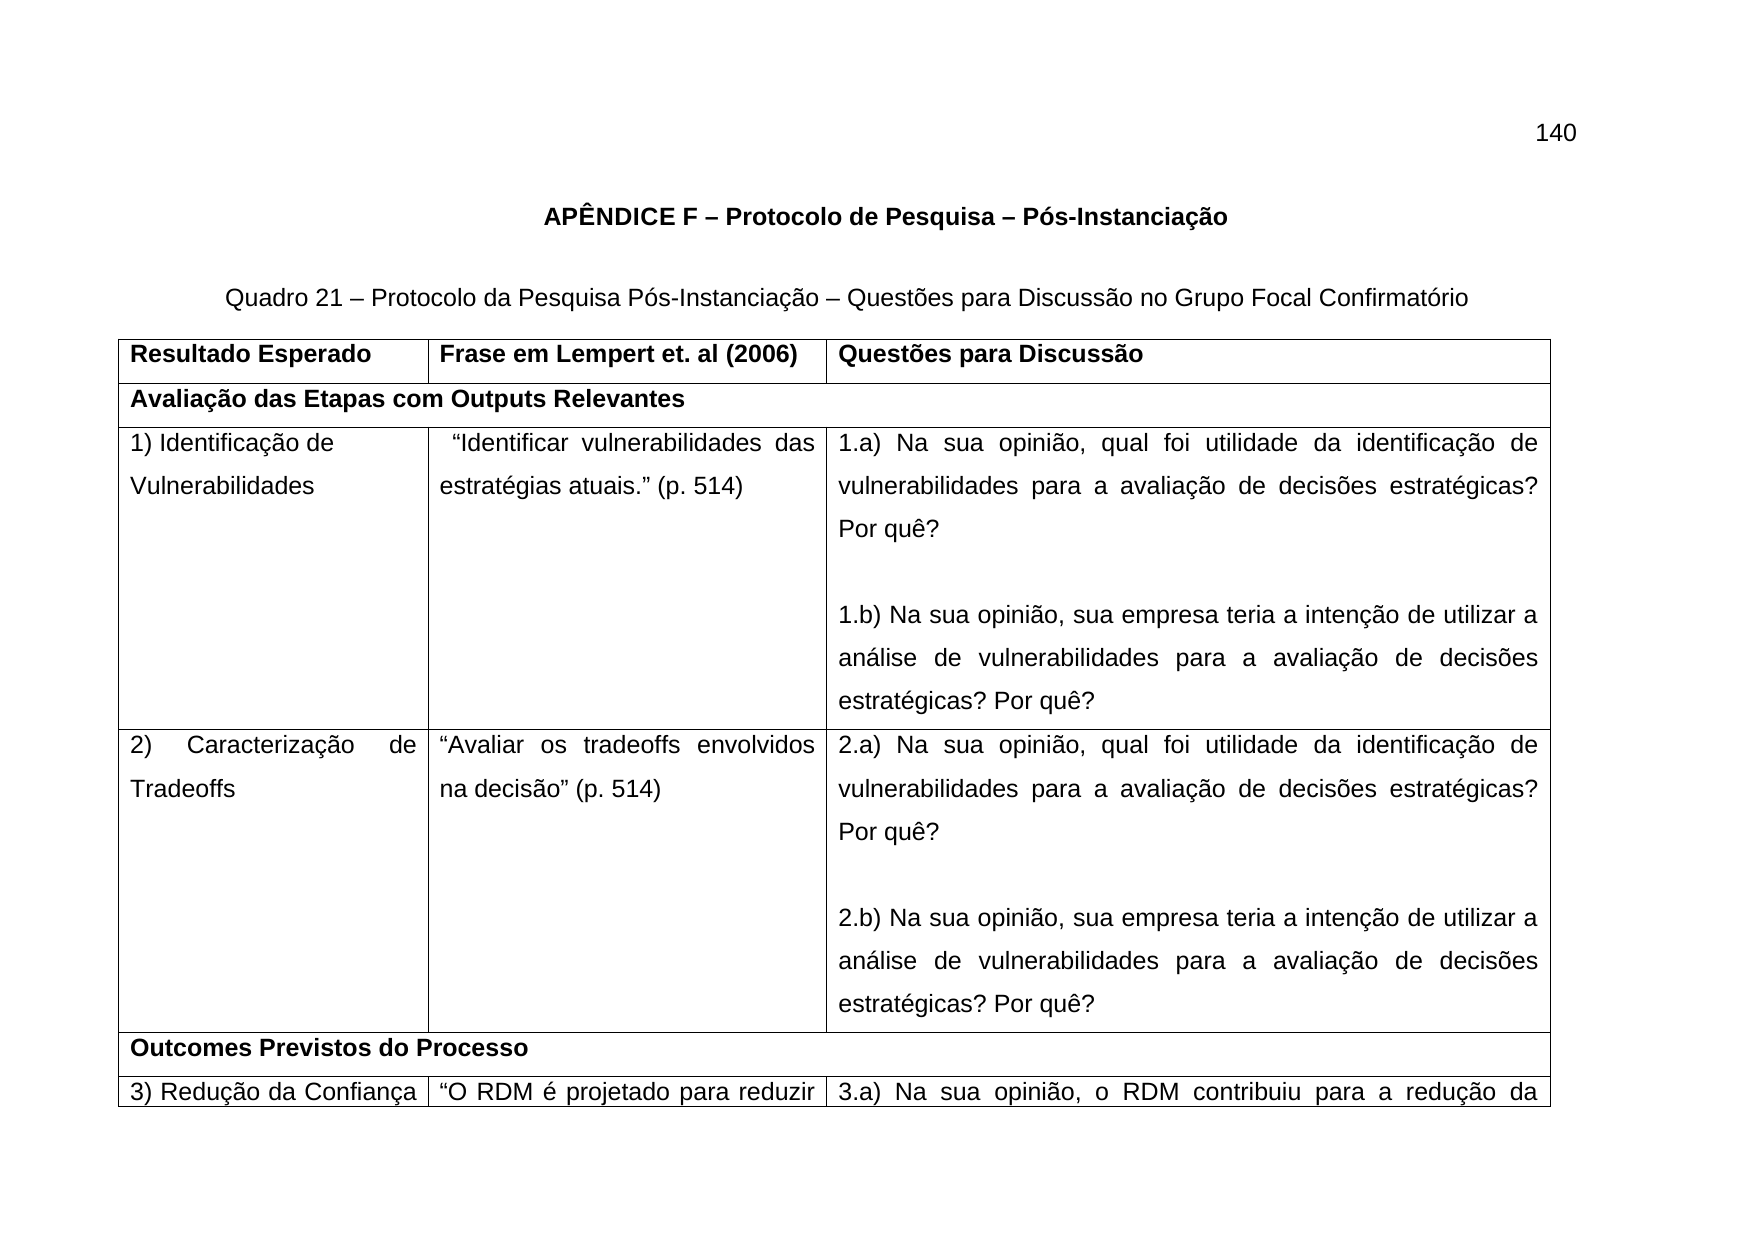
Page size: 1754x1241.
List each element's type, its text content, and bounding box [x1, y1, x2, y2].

subtitle APÊNDICE F – Protocolo de Pesquisa – Pós-Instanciação [195, 202, 1577, 231]
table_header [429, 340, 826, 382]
text Quadro 21 – Protocolo da Pesquisa Pós-Instanciação – Questões para Discussão no Grupo Focal Confirmatório [118, 283, 1577, 312]
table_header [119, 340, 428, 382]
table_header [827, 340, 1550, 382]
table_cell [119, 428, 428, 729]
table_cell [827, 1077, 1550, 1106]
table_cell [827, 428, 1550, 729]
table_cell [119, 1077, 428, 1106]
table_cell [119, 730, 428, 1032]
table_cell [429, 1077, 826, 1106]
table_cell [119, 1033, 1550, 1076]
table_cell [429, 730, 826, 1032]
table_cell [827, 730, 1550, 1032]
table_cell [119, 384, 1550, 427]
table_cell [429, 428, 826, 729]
